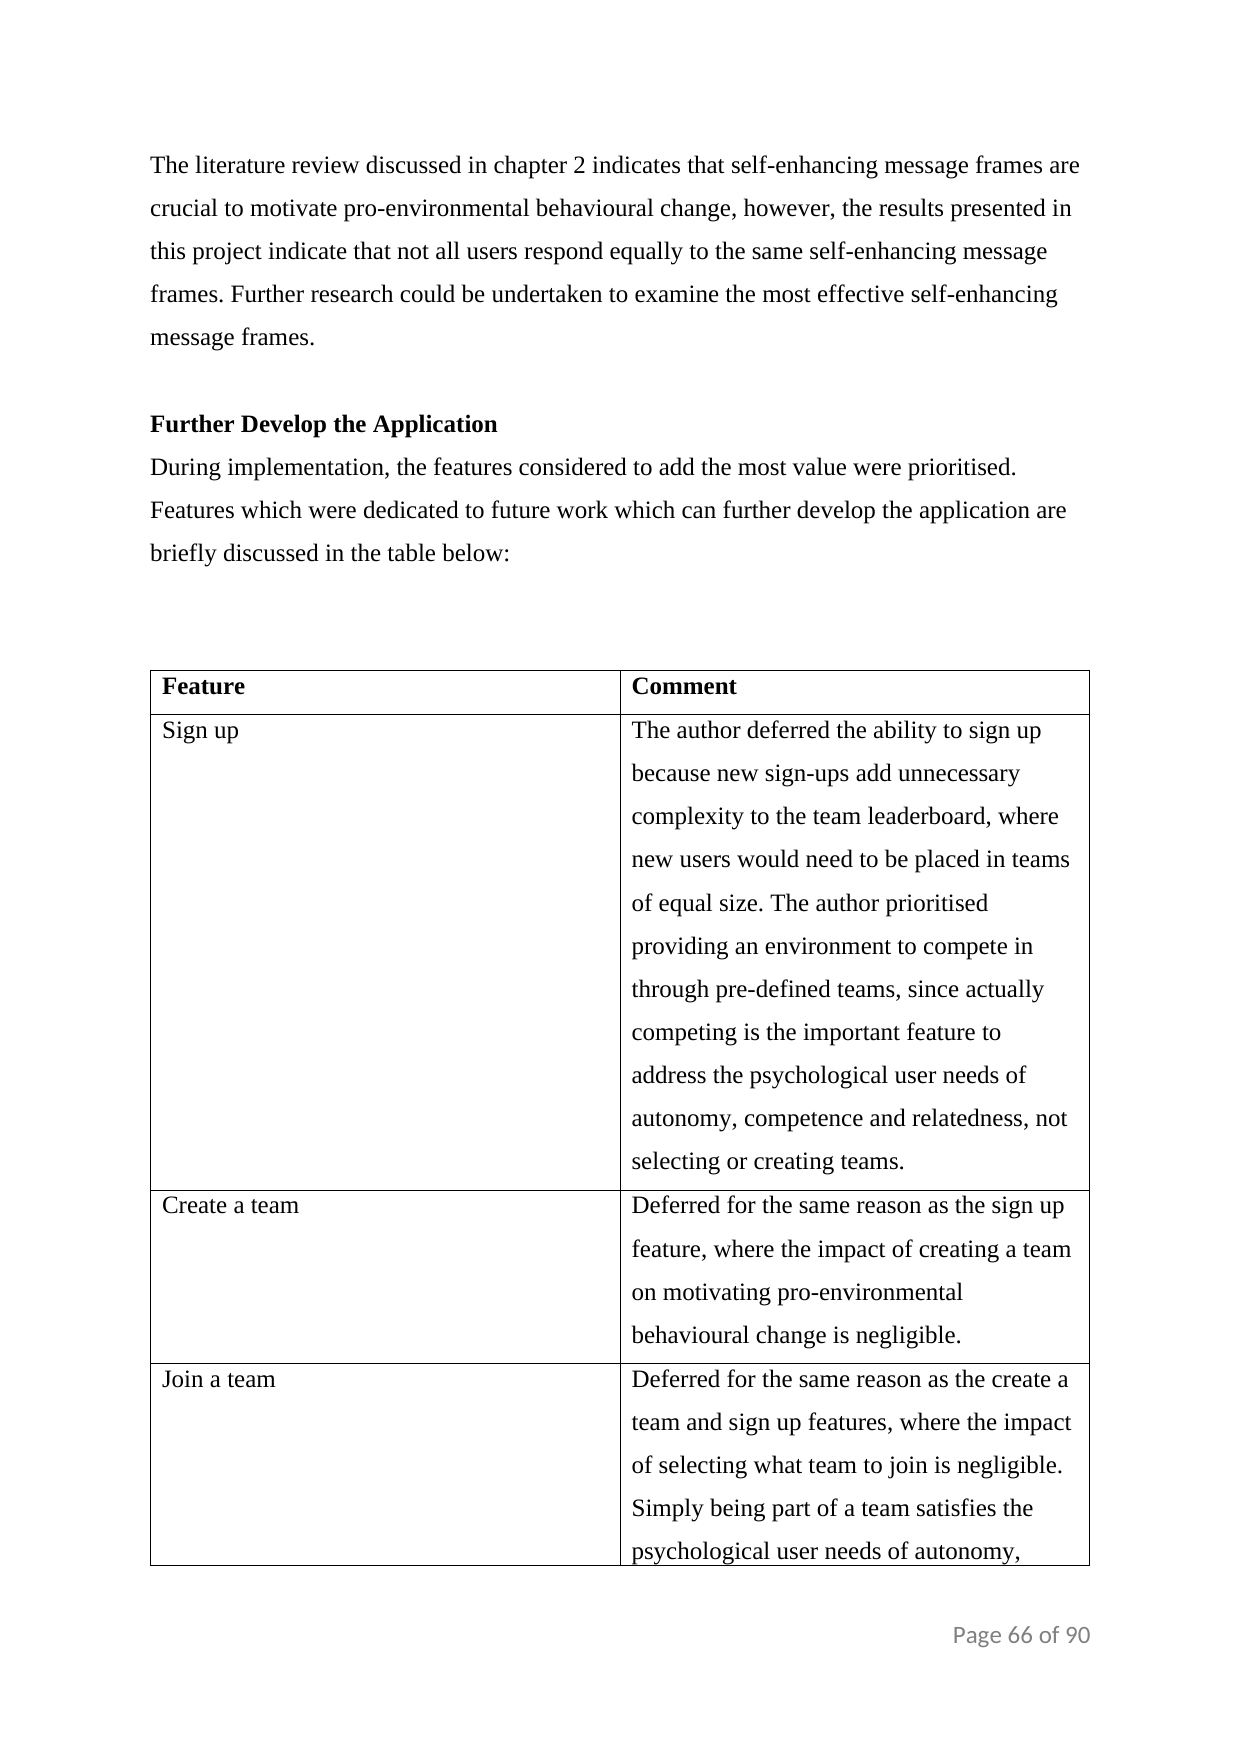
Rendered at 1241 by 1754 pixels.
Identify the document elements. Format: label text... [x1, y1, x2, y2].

text During implementation, the features considered to add the most value were prioritised. Features which were dedicated to future work which can further develop the application are briefly discussed in the table below: [150, 452, 1090, 567]
text The literature review discussed in chapter 2 indicates that self-enhancing message frames are crucial to motivate pro-environmental behavioural change, however, the results presented in this project indicate that not all users respond equally to the same self-enhancing message frames. Further research could be undertaken to examine the most effective self-enhancing message frames. [150, 150, 1090, 351]
table_cell Deferred for the same reason as the sign up feature, where the impact of creating a team on motivating pro-environmental behavioural change is negligible. [621, 1191, 1089, 1363]
table_header Feature [151, 671, 620, 714]
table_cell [621, 1364, 1089, 1565]
table_cell Join a team [151, 1364, 620, 1565]
table_header Comment [621, 671, 1089, 714]
text Further Develop the Application [150, 409, 1090, 437]
table_cell The author deferred the ability to sign up because new sign-ups add unnecessary complexity to the team leaderboard, where new users would need to be placed in teams of equal size. The author prioritised providing an environment to compete in through pre-defined teams, since actually competing is the important feature to address the psychological user needs of autonomy, competence and relatedness, not selecting or creating teams. [621, 715, 1089, 1189]
table_cell Create a team [151, 1191, 620, 1363]
table_cell Sign up [151, 715, 620, 1189]
